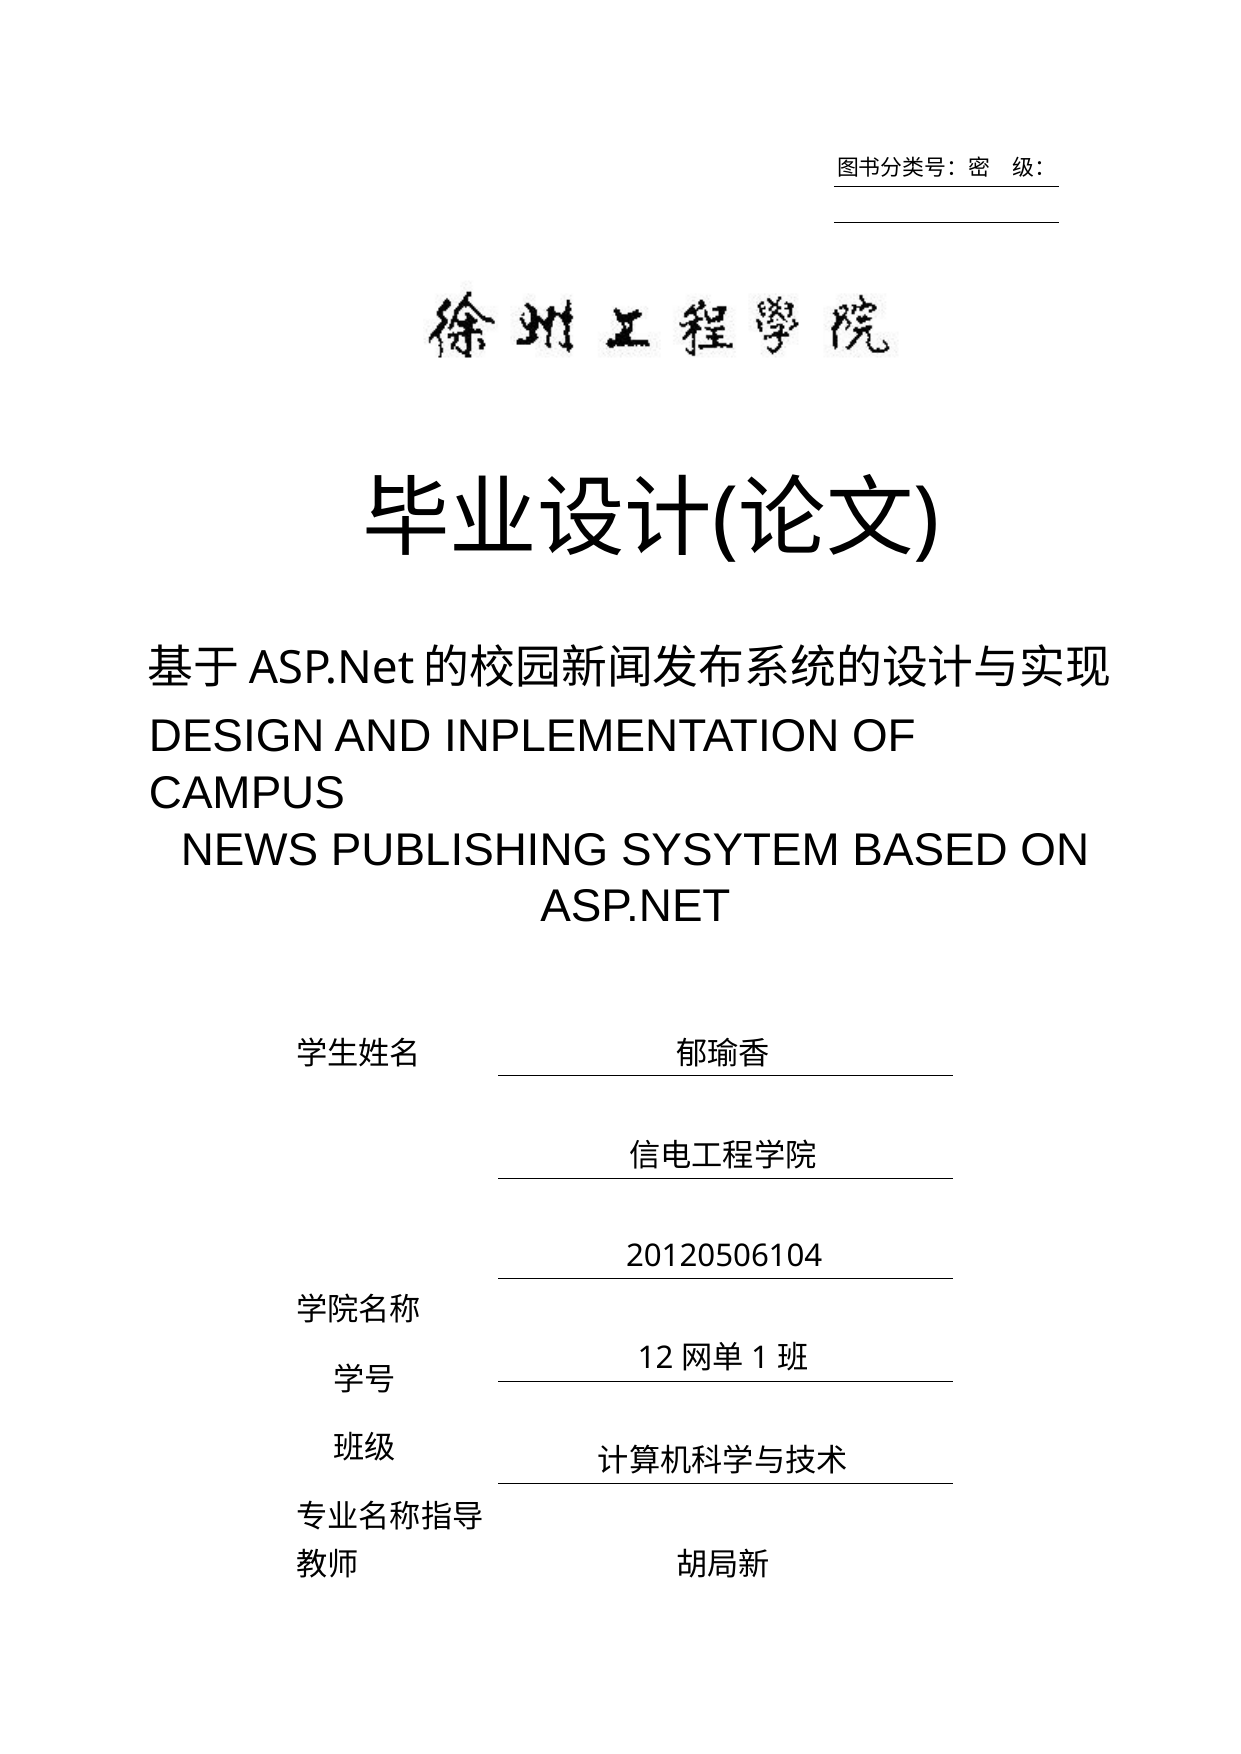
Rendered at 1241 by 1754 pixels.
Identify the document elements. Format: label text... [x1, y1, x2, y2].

table_cell 信电工程学院 20120506104 12 网单 1 班 计算机科学与技术 胡局新 [492, 1075, 953, 1587]
text 基于ASP.Net的校园新闻发布系统的设计与实现 [148, 630, 1123, 696]
table_cell 学院名称 学号 班级 专业名称指导教师 [296, 1075, 492, 1587]
text NEWS PUBLISHING SYSYTEM BASED ON ASP.NET [148, 822, 1123, 932]
table_header 郁瑜香 [492, 1028, 953, 1075]
table_header 学生姓名 [296, 1028, 492, 1075]
picture [423, 268, 902, 361]
text DESIGN AND INPLEMENTATION OF CAMPUS [149, 708, 1123, 818]
text 图书分类号：密 级： [759, 150, 1133, 223]
text 毕业设计(论文) [179, 447, 1123, 574]
